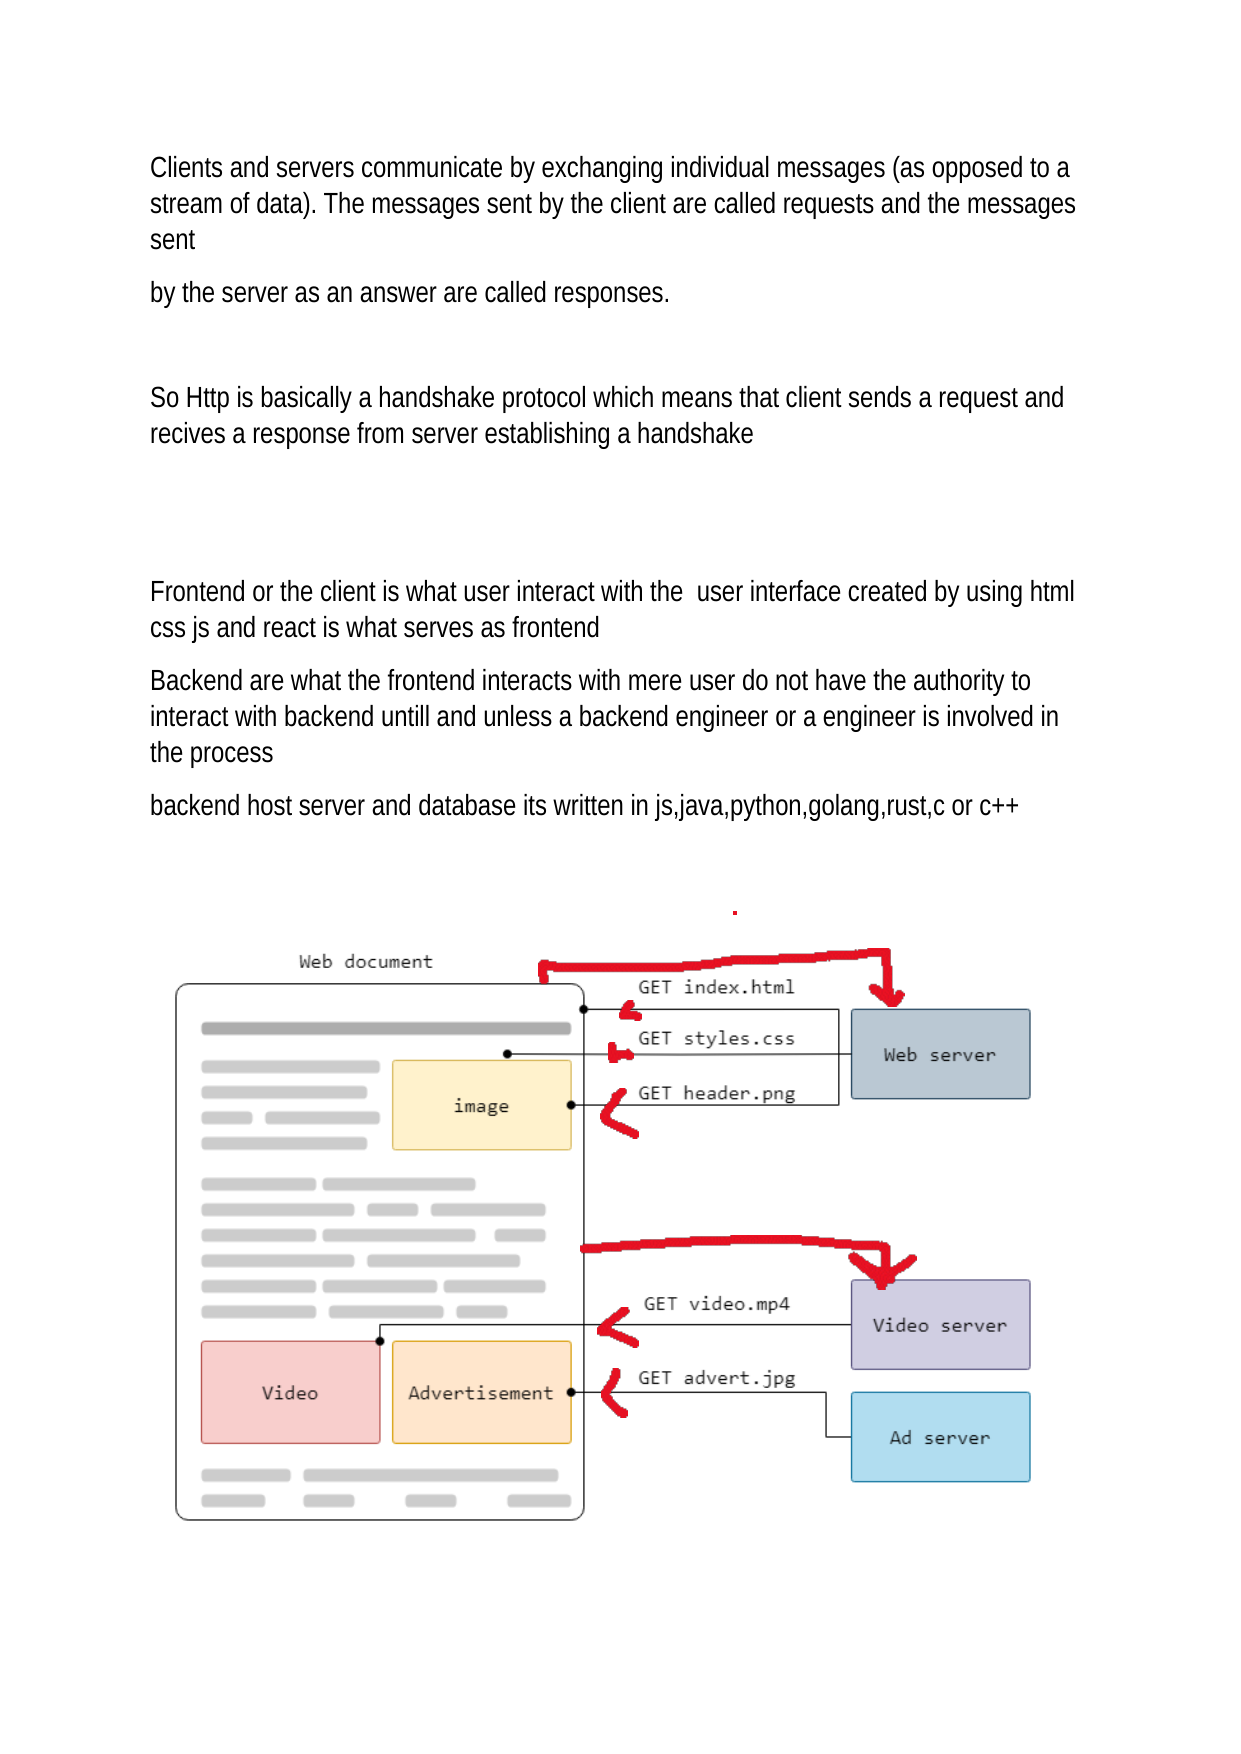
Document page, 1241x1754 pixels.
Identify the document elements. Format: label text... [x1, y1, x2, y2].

text backend host server and database its written in js,java,python,golang,rust,c or c++ [150, 788, 1090, 821]
text by the server as an answer are called responses. [150, 275, 1090, 308]
text Backend are what the frontend interacts with mere user do not have the authority to interact with backend untill and unless a backend engineer or a engineer is involved in the process [150, 663, 1090, 769]
text Frontend or the client is what user interact with the user interface created by using html css js and react is what serves as frontend [150, 574, 1090, 644]
text Clients and servers communicate by exchanging individual messages (as opposed to a stream of data). The messages sent by the client are called requests and the messages sent [150, 150, 1090, 256]
picture [150, 946, 1054, 1545]
text So Http is basically a handshake protocol which means that client sends a request and recives a response from server establishing a handshake [150, 380, 1090, 450]
